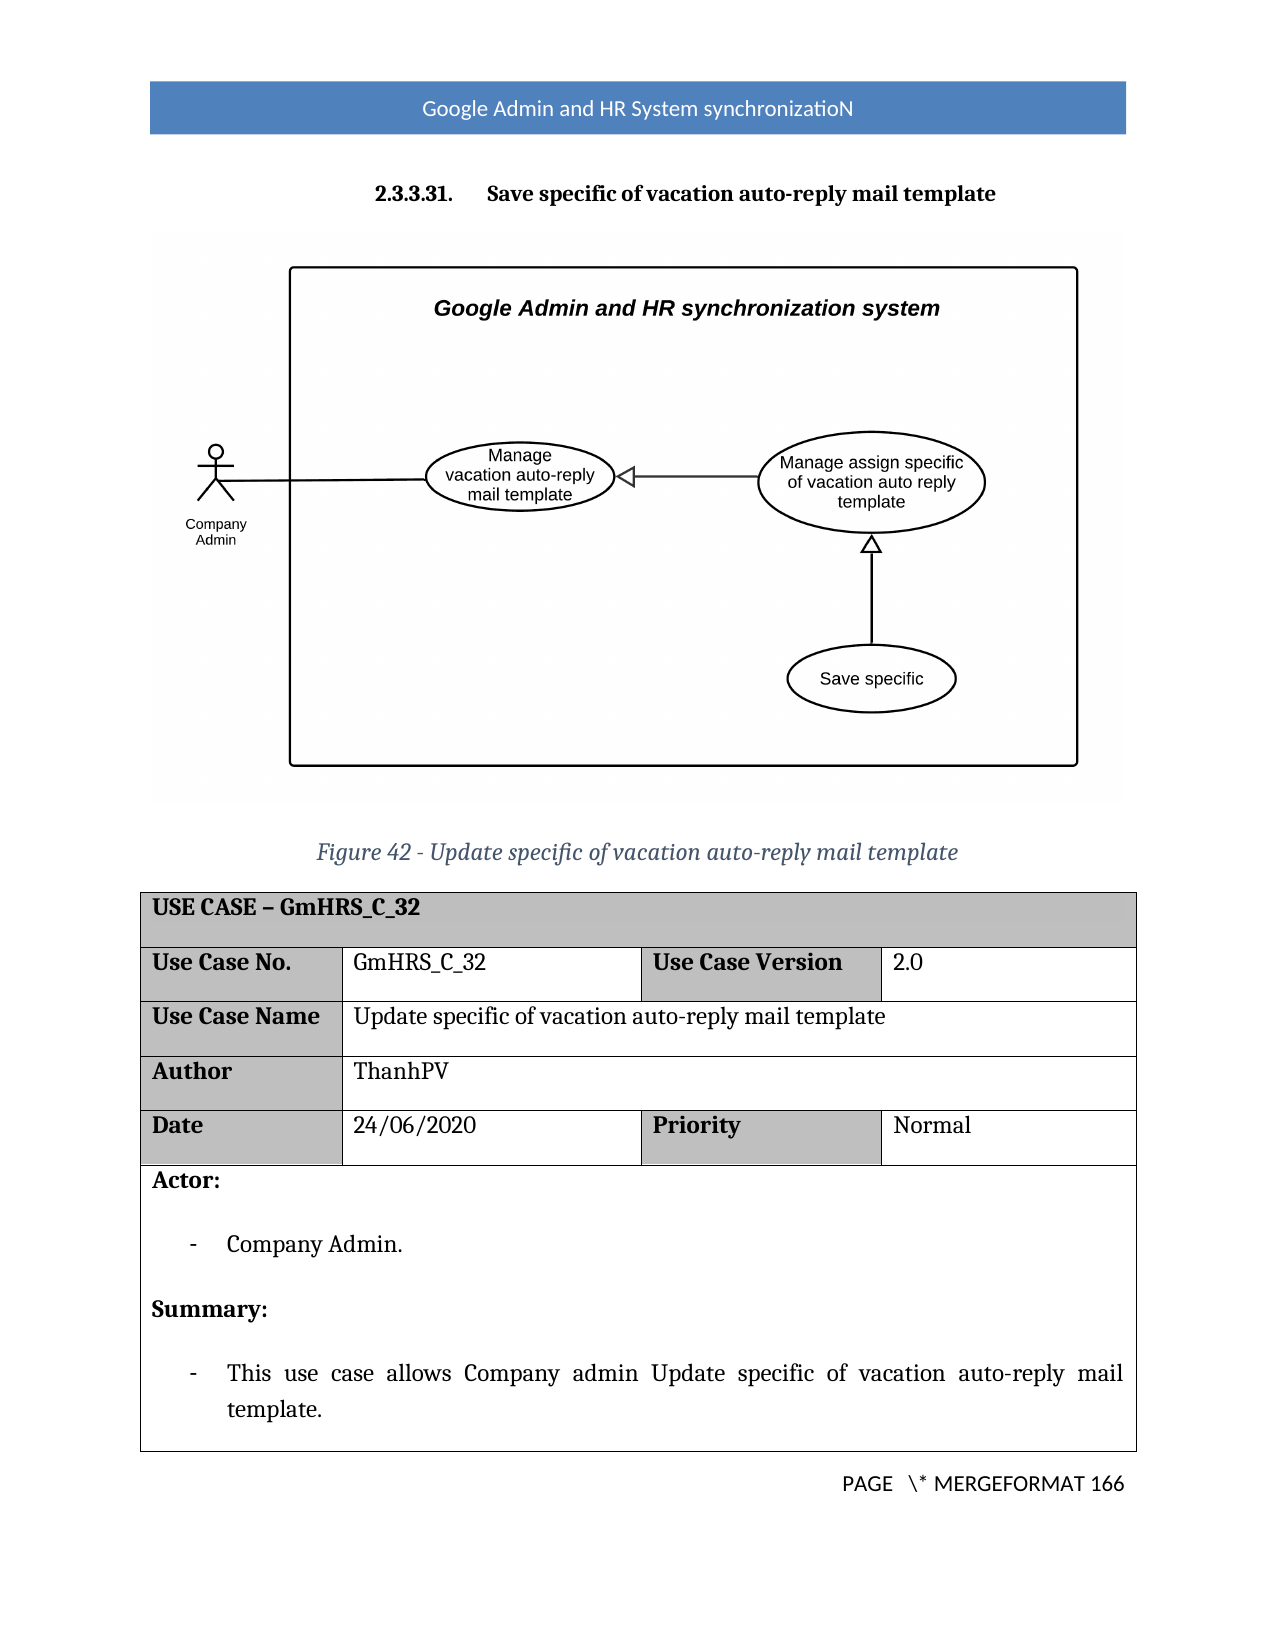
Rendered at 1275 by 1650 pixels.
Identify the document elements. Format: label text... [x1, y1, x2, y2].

table_cell Use Case Version [642, 948, 881, 1001]
table_header USE CASE – GmHRS_C_32 [141, 893, 1136, 947]
table_cell Priority [642, 1111, 881, 1164]
picture [150, 231, 1125, 805]
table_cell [141, 1166, 1136, 1451]
table_cell Normal [882, 1111, 1136, 1164]
table_cell GmHRS_C_32 [343, 948, 641, 1001]
subtitle Save specific of vacation auto-reply mail template [375, 181, 1125, 207]
table_cell ThanhPV [343, 1057, 1136, 1110]
table_cell Date [141, 1111, 342, 1164]
table_cell Use Case Name [141, 1002, 342, 1056]
table_cell 24/06/2020 [343, 1111, 641, 1164]
table_cell Update specific of vacation auto-reply mail template [343, 1002, 1136, 1056]
text Figure 42 - Update specific of vacation auto-reply mail template [150, 838, 1125, 867]
table_cell Author [141, 1057, 342, 1110]
table_cell 2.0 [882, 948, 1136, 1001]
table_cell Use Case No. [141, 948, 342, 1001]
